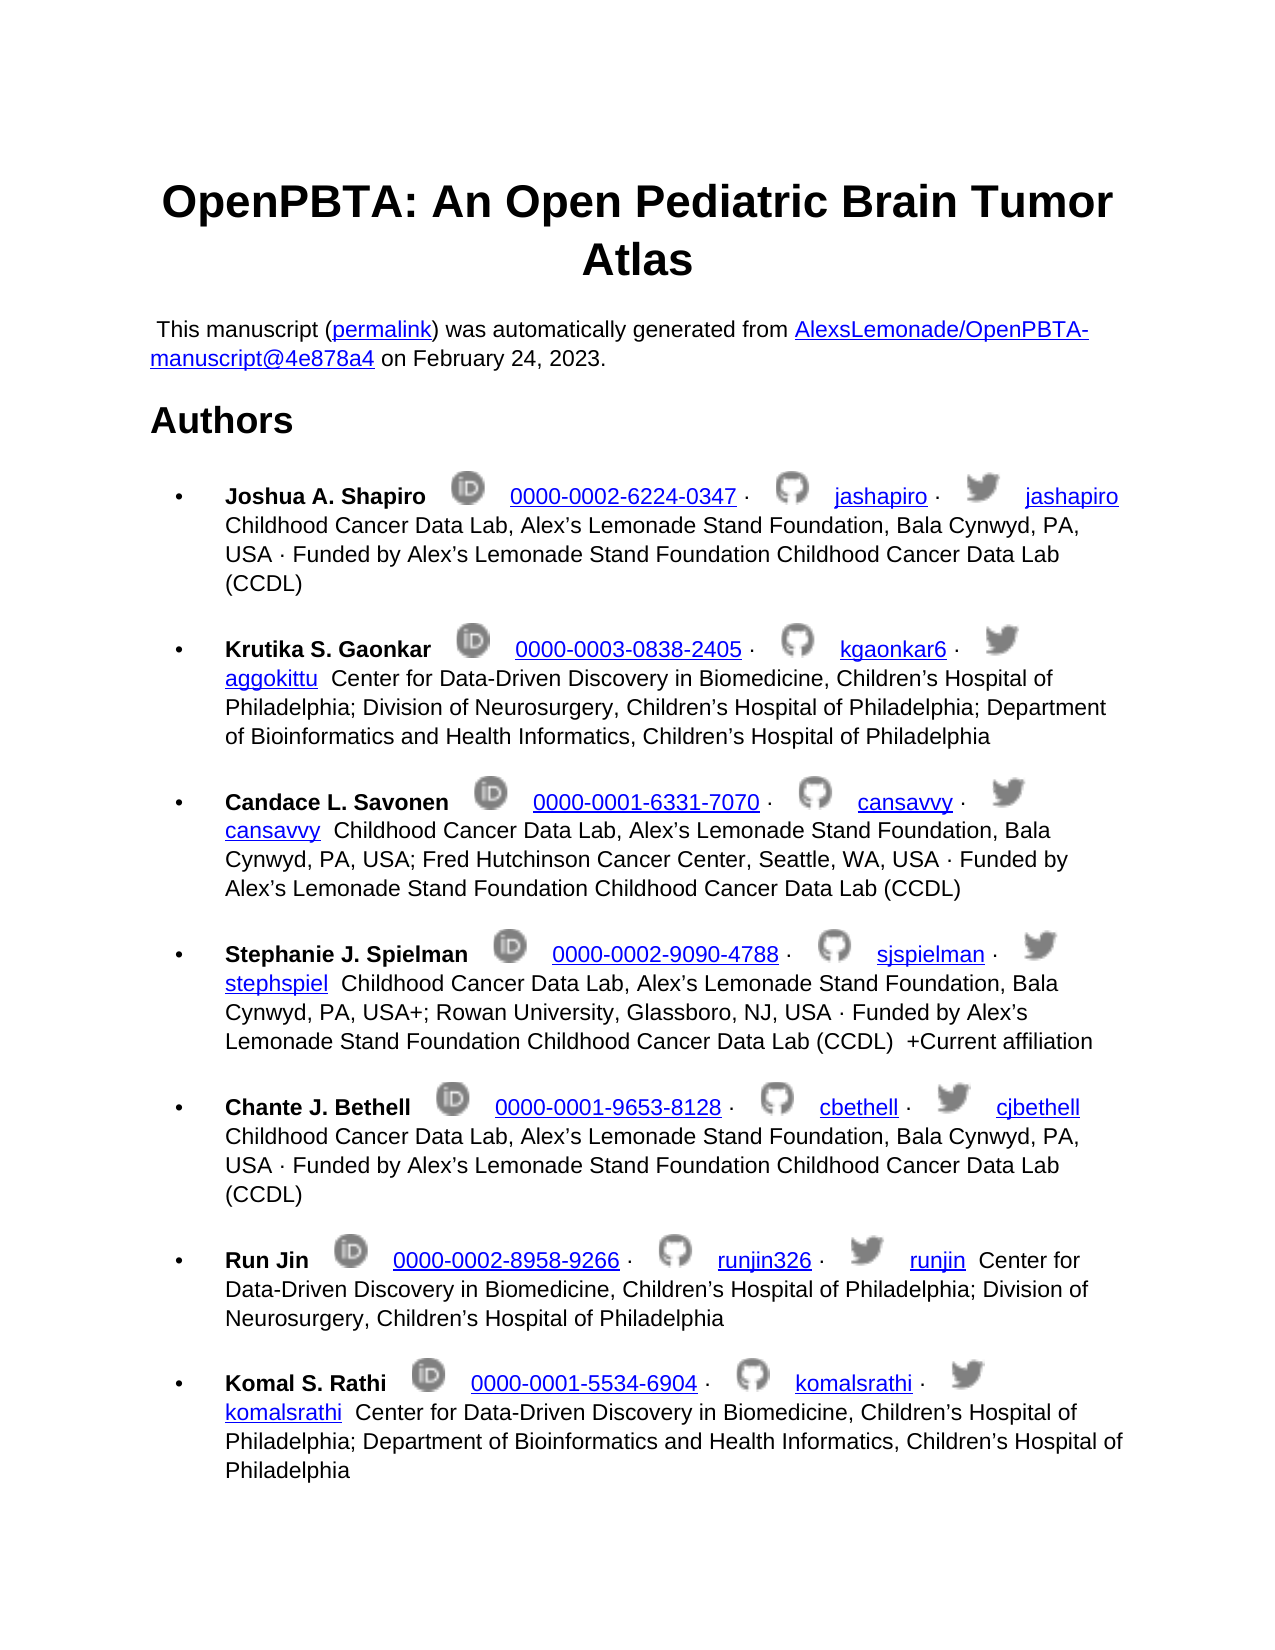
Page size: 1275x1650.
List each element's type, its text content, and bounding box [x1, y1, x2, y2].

picture [736, 1358, 770, 1392]
picture [412, 1358, 446, 1392]
list Stephanie J. Spielman 0000-0002-9090-4788 · sjspielman · stephspiel Childhood Cancer Data Lab, Alex’s Lemonade Stand Foundation, Bala Cynwyd, PA, USA+; Rowan University, Glassboro, NJ, USA · Funded by Alex’s Lemonade Stand Foundation Childhood Cancer Data Lab (CCDL) +Current affiliation [175, 929, 1125, 1054]
picture [951, 1358, 985, 1392]
list Joshua A. Shapiro 0000-0002-6224-0347 · jashapiro · jashapiro Childhood Cancer Data Lab, Alex’s Lemonade Stand Foundation, Bala Cynwyd, PA, USA · Funded by Alex’s Lemonade Stand Foundation Childhood Cancer Data Lab (CCDL) [175, 471, 1125, 596]
picture [451, 471, 485, 505]
list Komal S. Rathi 0000-0001-5534-6904 · komalsrathi · komalsrathi Center for Data-Driven Discovery in Biomedicine, Children’s Hospital of Philadelphia; Department of Bioinformatics and Health Informatics, Children’s Hospital of Philadelphia [175, 1358, 1125, 1483]
picture [474, 776, 508, 810]
text This manuscript (permalink) was automatically generated from AlexsLemonade/OpenPBTA-manuscript@4e878a4 on February 24, 2023. [150, 316, 1125, 371]
picture [760, 1082, 794, 1116]
picture [658, 1234, 693, 1268]
picture [1024, 929, 1058, 963]
picture [334, 1234, 368, 1268]
picture [798, 776, 833, 810]
picture [776, 471, 810, 505]
list Run Jin 0000-0002-8958-9266 · runjin326 · runjin Center for Data-Driven Discovery in Biomedicine, Children’s Hospital of Philadelphia; Division of Neurosurgery, Children’s Hospital of Philadelphia [175, 1235, 1125, 1331]
list Krutika S. Gaonkar 0000-0003-0838-2405 · kgaonkar6 · aggokittu Center for Data-Driven Discovery in Biomedicine, Children’s Hospital of Philadelphia; Division of Neurosurgery, Children’s Hospital of Philadelphia; Department of Bioinformatics and Health Informatics, Children’s Hospital of Philadelphia [175, 624, 1125, 749]
picture [456, 623, 490, 658]
subtitle Authors [150, 399, 1125, 442]
title OpenPBTA: An Open Pediatric Brain Tumor Atlas [150, 175, 1125, 286]
picture [966, 471, 1001, 505]
picture [986, 623, 1020, 658]
list Chante J. Bethell 0000-0001-9653-8128 · cbethell · cjbethell Childhood Cancer Data Lab, Alex’s Lemonade Stand Foundation, Bala Cynwyd, PA, USA · Funded by Alex’s Lemonade Stand Foundation Childhood Cancer Data Lab (CCDL) [175, 1082, 1125, 1207]
picture [818, 929, 852, 963]
picture [781, 623, 815, 658]
picture [937, 1082, 971, 1116]
picture [436, 1082, 470, 1116]
picture [851, 1234, 885, 1268]
list Candace L. Savonen 0000-0001-6331-7070 · cansavvy · cansavvy Childhood Cancer Data Lab, Alex’s Lemonade Stand Foundation, Bala Cynwyd, PA, USA; Fred Hutchinson Cancer Center, Seattle, WA, USA · Funded by Alex’s Lemonade Stand Foundation Childhood Cancer Data Lab (CCDL) [175, 777, 1125, 902]
picture [493, 929, 527, 963]
picture [992, 776, 1026, 810]
